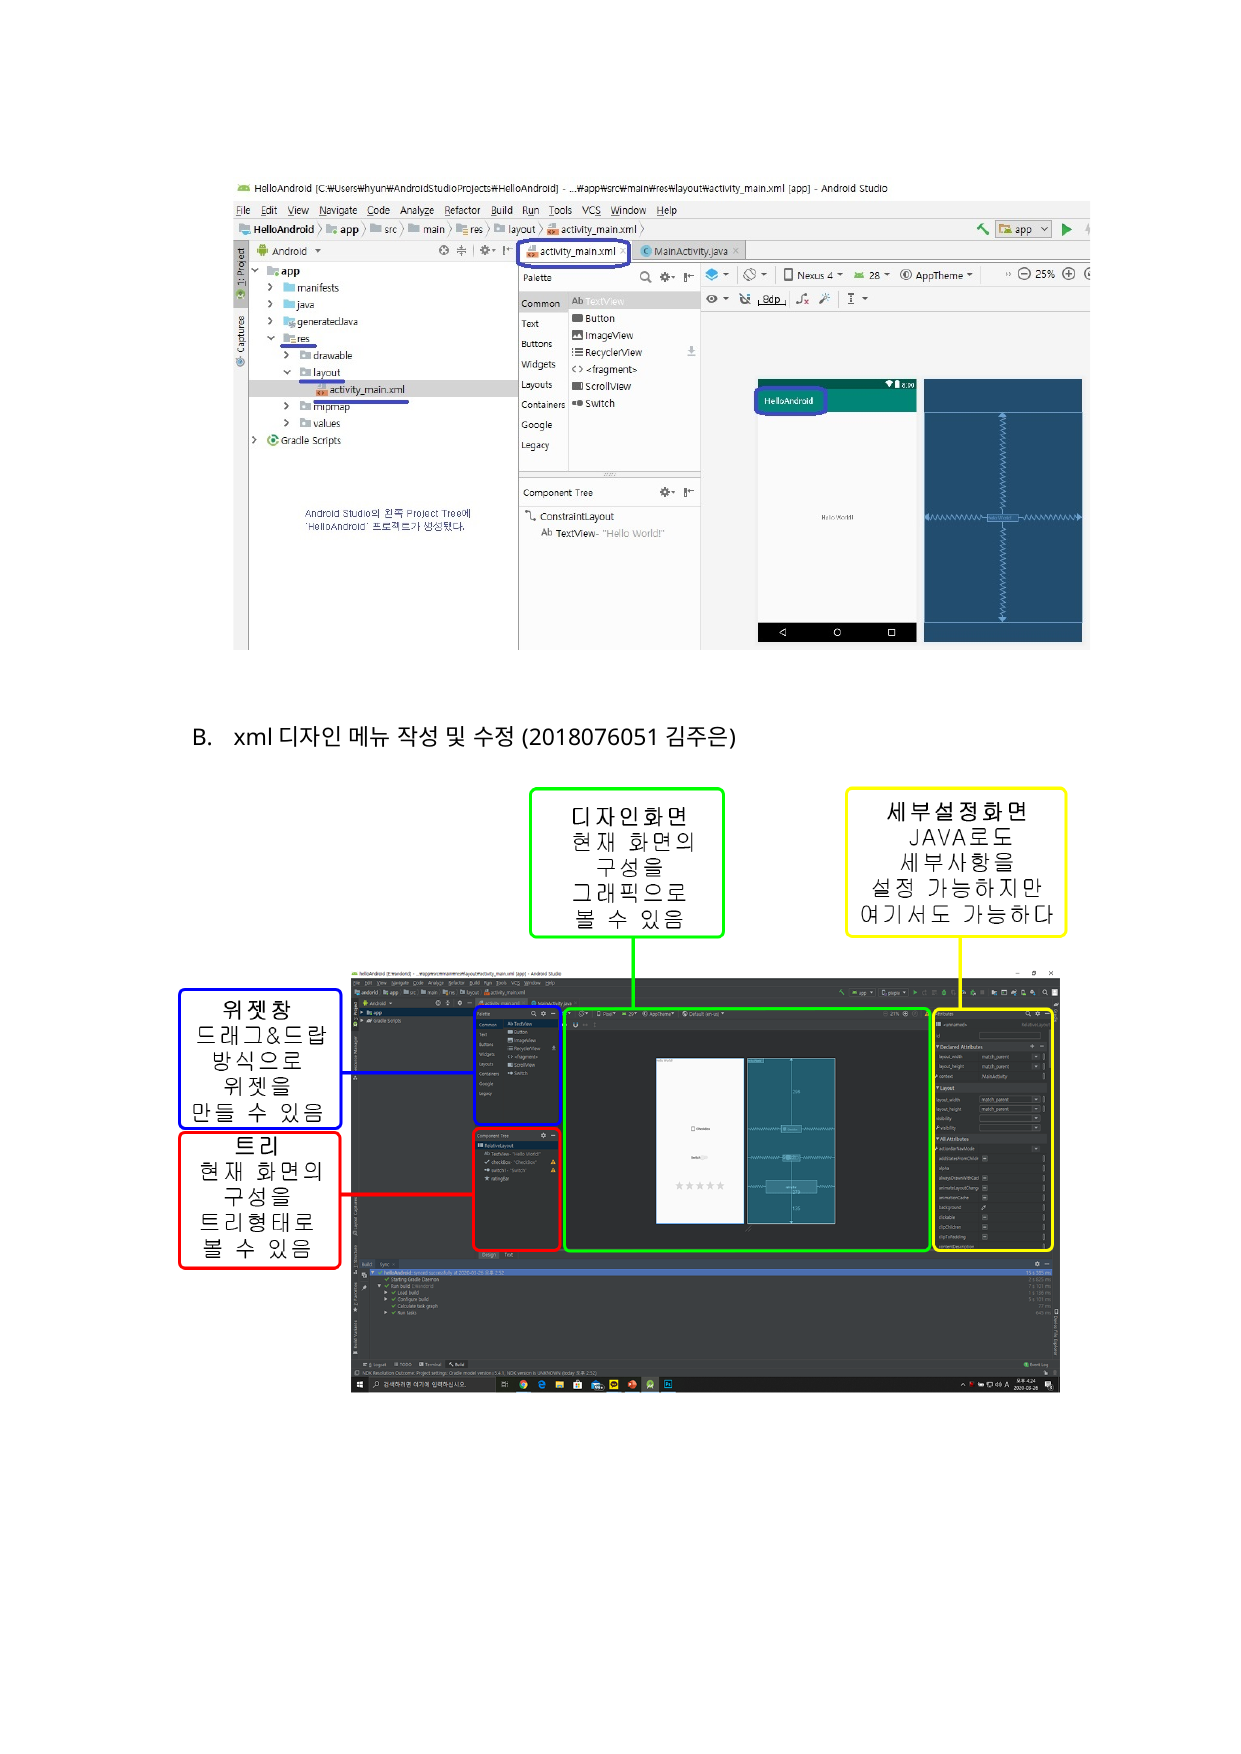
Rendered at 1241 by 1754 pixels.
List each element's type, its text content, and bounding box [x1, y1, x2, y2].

picture [233, 177, 1091, 650]
list xml 디자인 메뉴 작성 및 수정 (2018076051 김주은) [192, 719, 1090, 752]
picture [160, 771, 1080, 1417]
